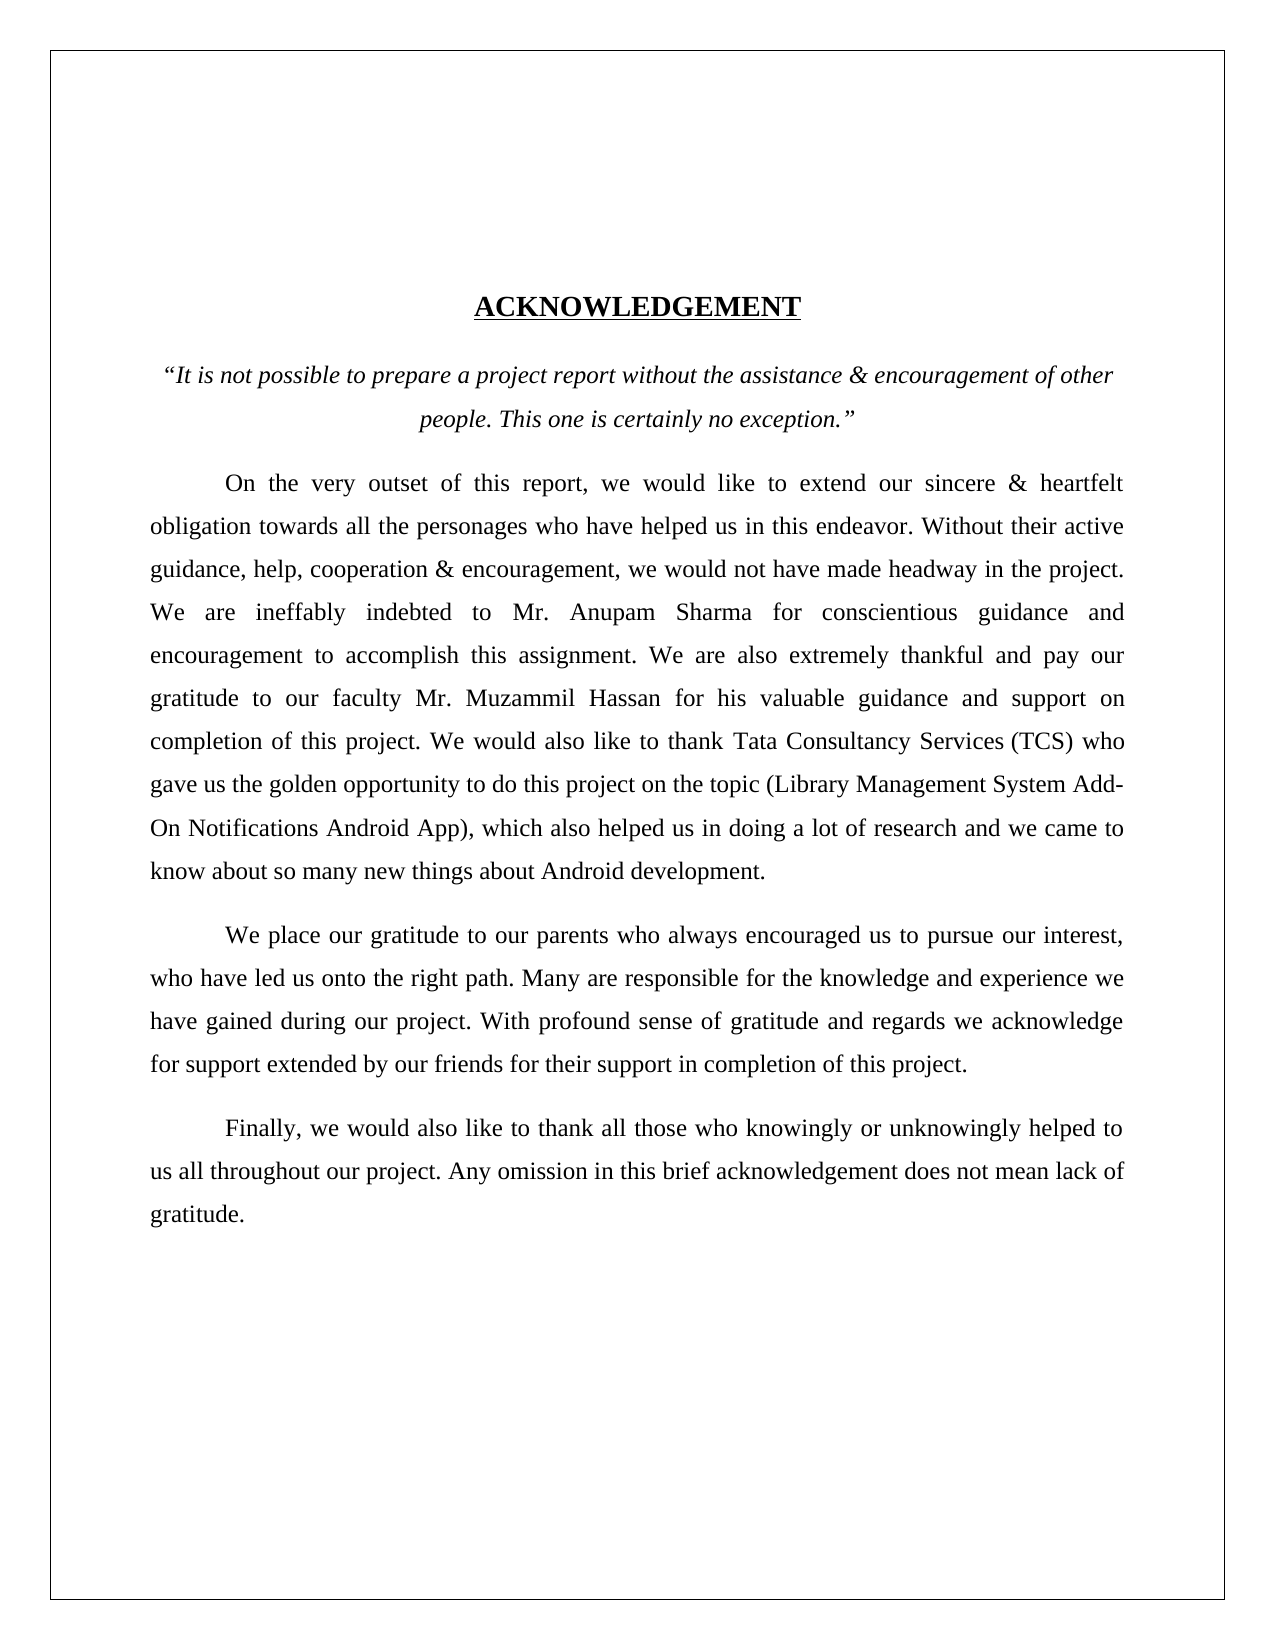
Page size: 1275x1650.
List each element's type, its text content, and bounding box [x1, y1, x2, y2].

text On the very outset of this report, we would like to extend our sincere & heartfelt obligation towards all the personages who have helped us in this endeavor. Without their active guidance, help, cooperation & encouragement, we would not have made headway in the project. We are ineffably indebted to Mr. Anupam Sharma for conscientious guidance and encouragement to accomplish this assignment. We are also extremely thankful and pay our gratitude to our faculty Mr. Muzammil Hassan for his valuable guidance and support on completion of this project. We would also like to thank Tata Consultancy Services (TCS) who gave us the golden opportunity to do this project on the topic (Library Management System Add-On Notifications Android App), which also helped us in doing a lot of research and we came to know about so many new things about Android development. [150, 468, 1125, 884]
text ACKNOWLEDGEMENT [150, 289, 1125, 323]
text “It is not possible to prepare a project report without the assistance & encouragement of other people. This one is certainly no exception.” [150, 361, 1125, 432]
text We place our gratitude to our parents who always encouraged us to pursue our interest, who have led us onto the right path. Many are responsible for the knowledge and experience we have gained during our project. With profound sense of gratitude and regards we acknowledge for support extended by our friends for their support in completion of this project. [150, 920, 1125, 1078]
text Finally, we would also like to thank all those who knowingly or unknowingly helped to us all throughout our project. Any omission in this brief acknowledgement does not mean lack of gratitude. [150, 1113, 1125, 1228]
